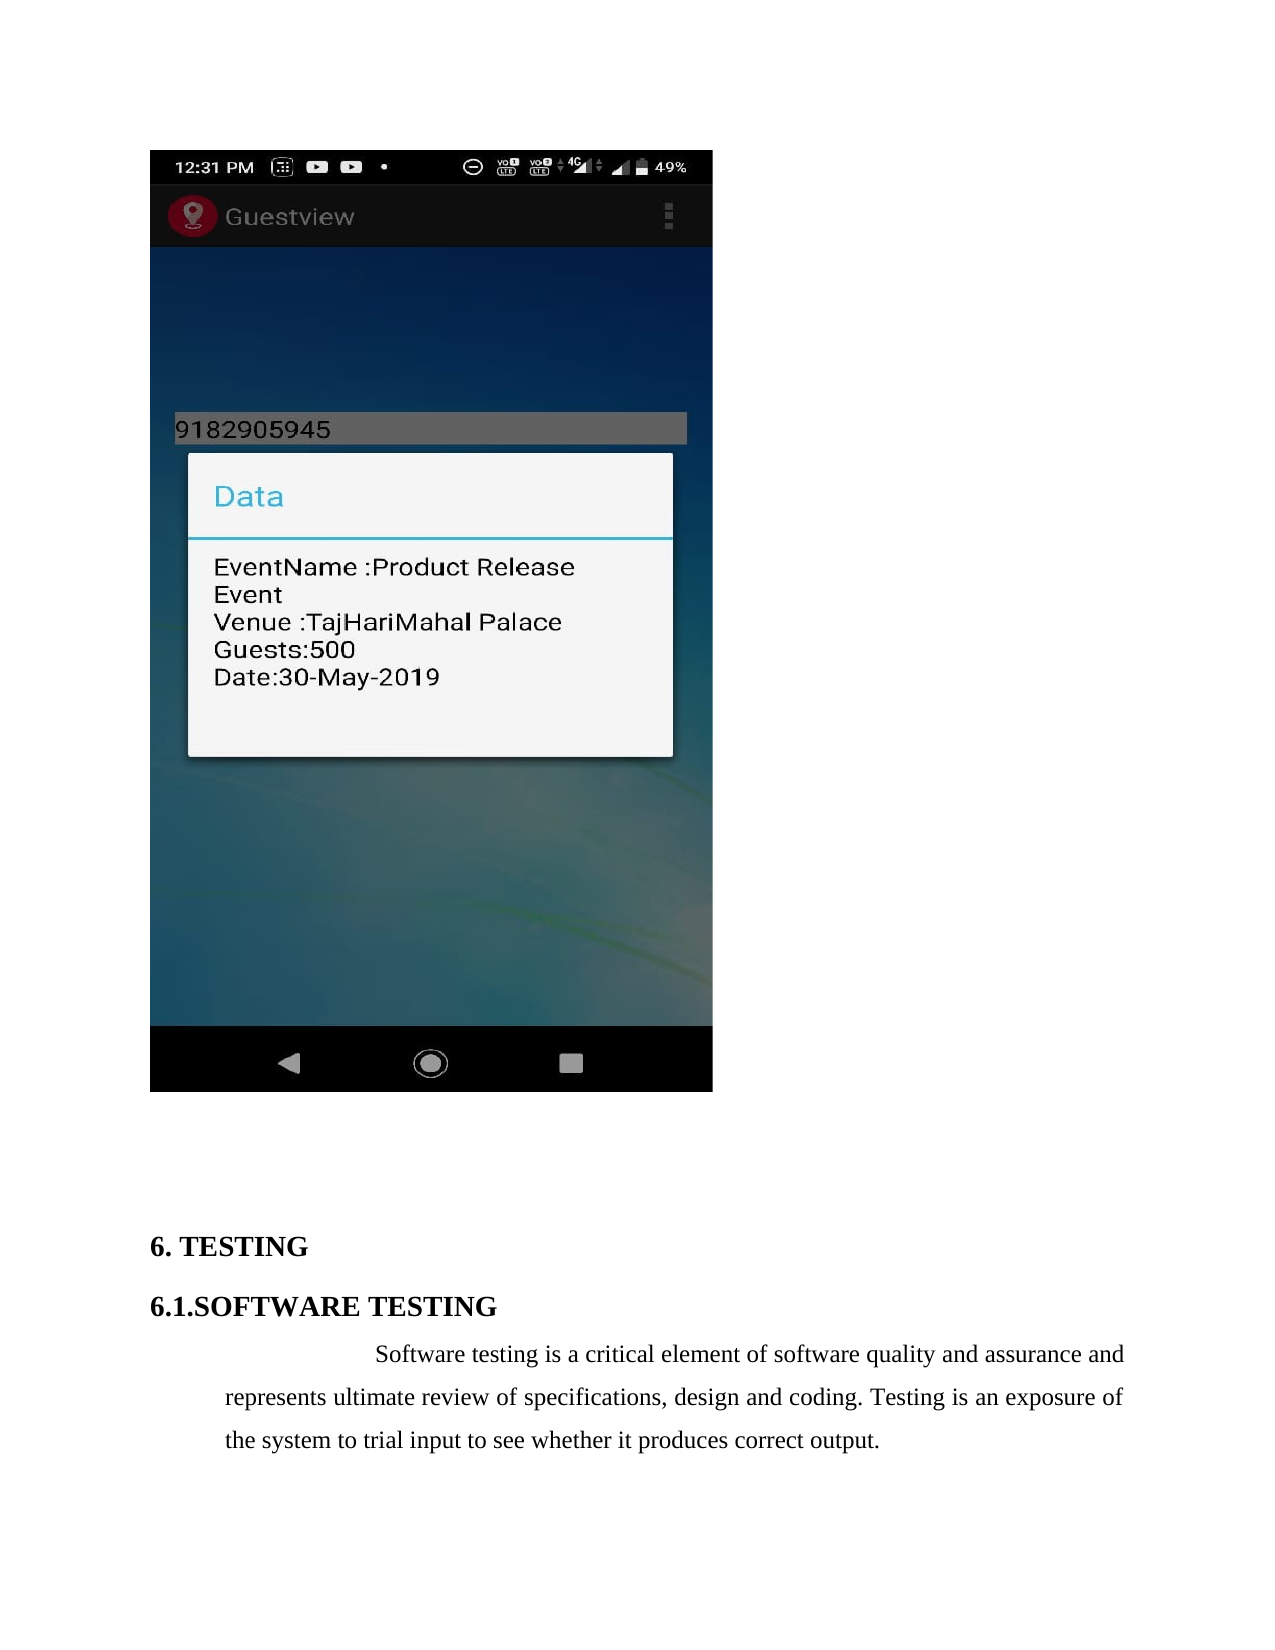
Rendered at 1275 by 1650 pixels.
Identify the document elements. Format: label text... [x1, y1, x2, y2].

picture [150, 150, 713, 1092]
subtitle 6.1.SOFTWARE TESTING [150, 1289, 1125, 1322]
text 6. TESTING [150, 1229, 1125, 1263]
text Software testing is a critical element of software quality and assurance and represents ultimate review of specifications, design and coding. Testing is an exposure of the system to trial input to see whether it produces correct output. [225, 1339, 1125, 1454]
